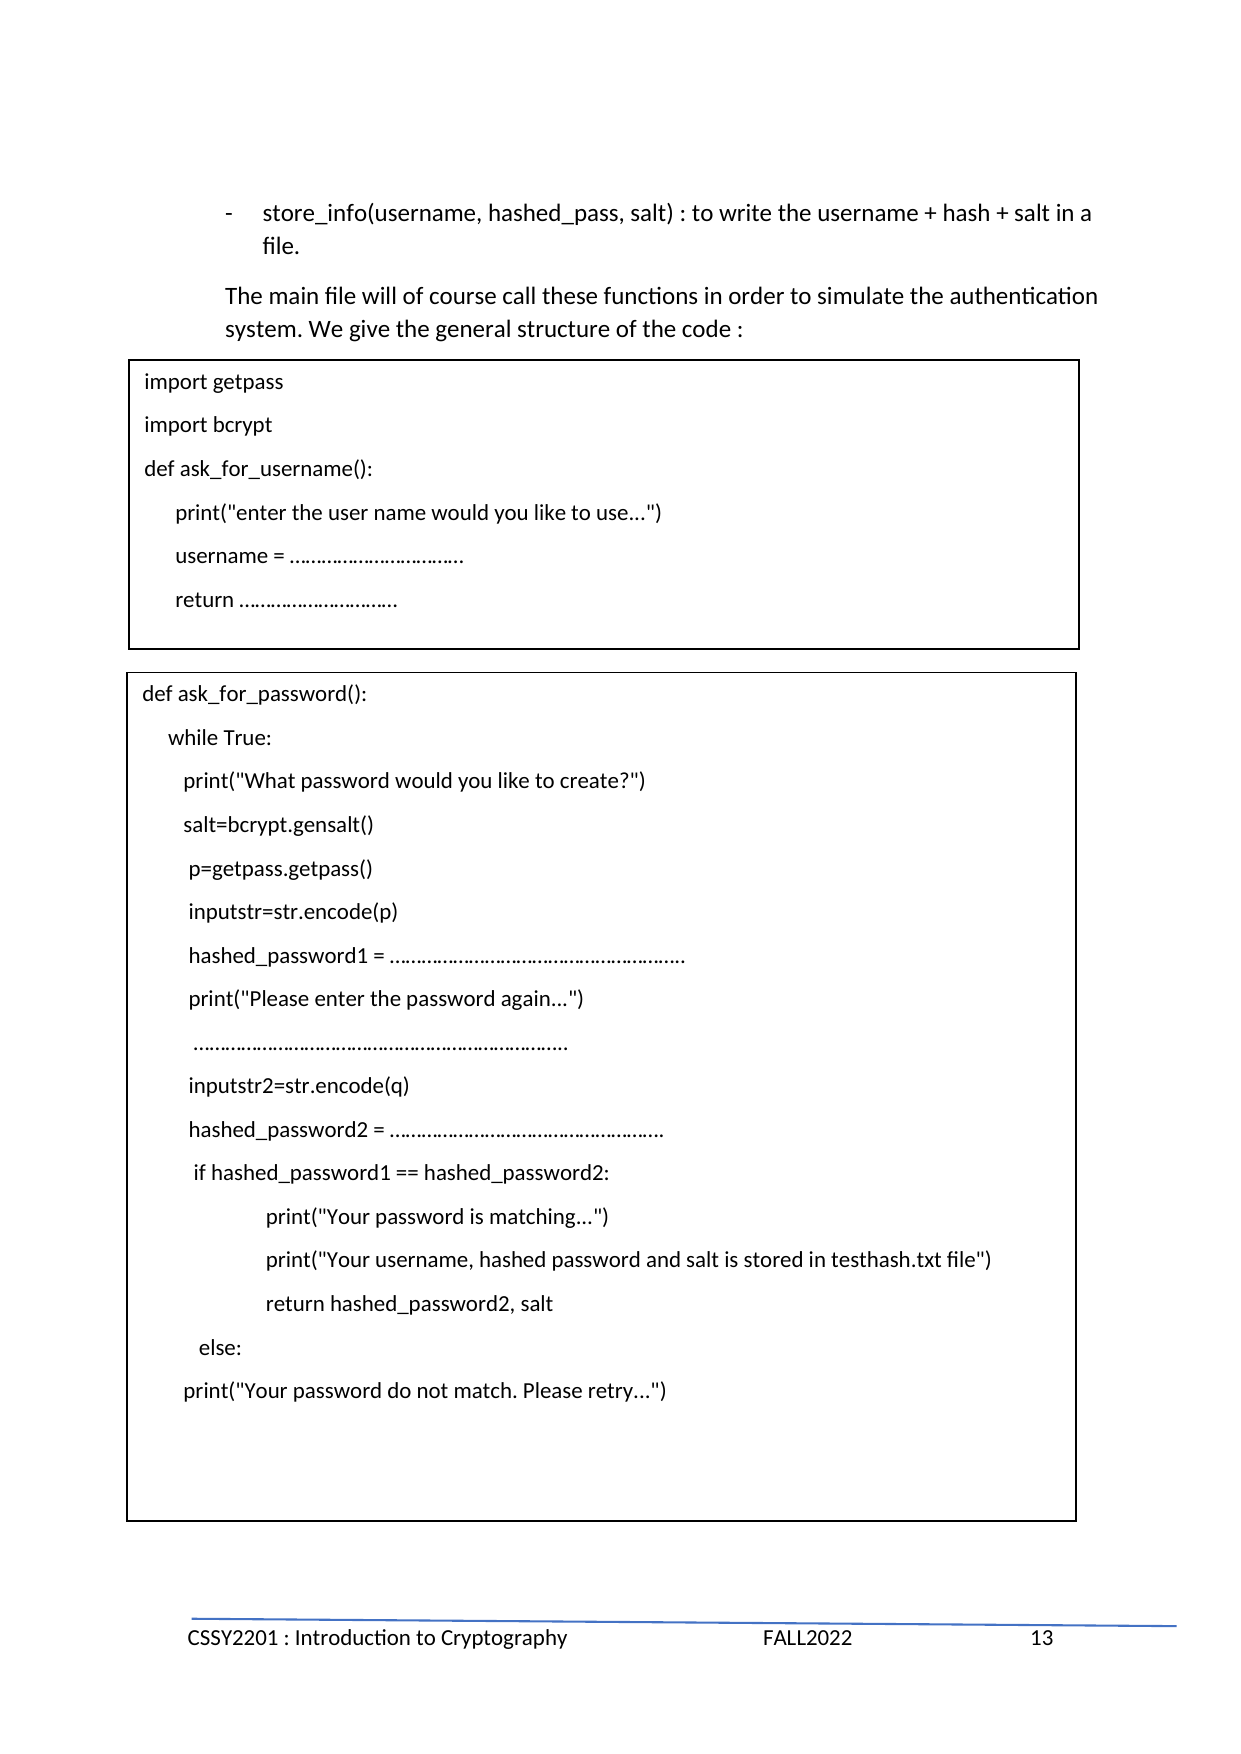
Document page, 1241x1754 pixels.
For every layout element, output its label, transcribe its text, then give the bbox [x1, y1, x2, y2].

text The main file will of course call these functions in order to simulate the authentication system. We give the general structure of the code : [225, 280, 1132, 343]
list store_info(username, hashed_pass, salt) : to write the username + hash + salt in a file. [225, 197, 1132, 261]
